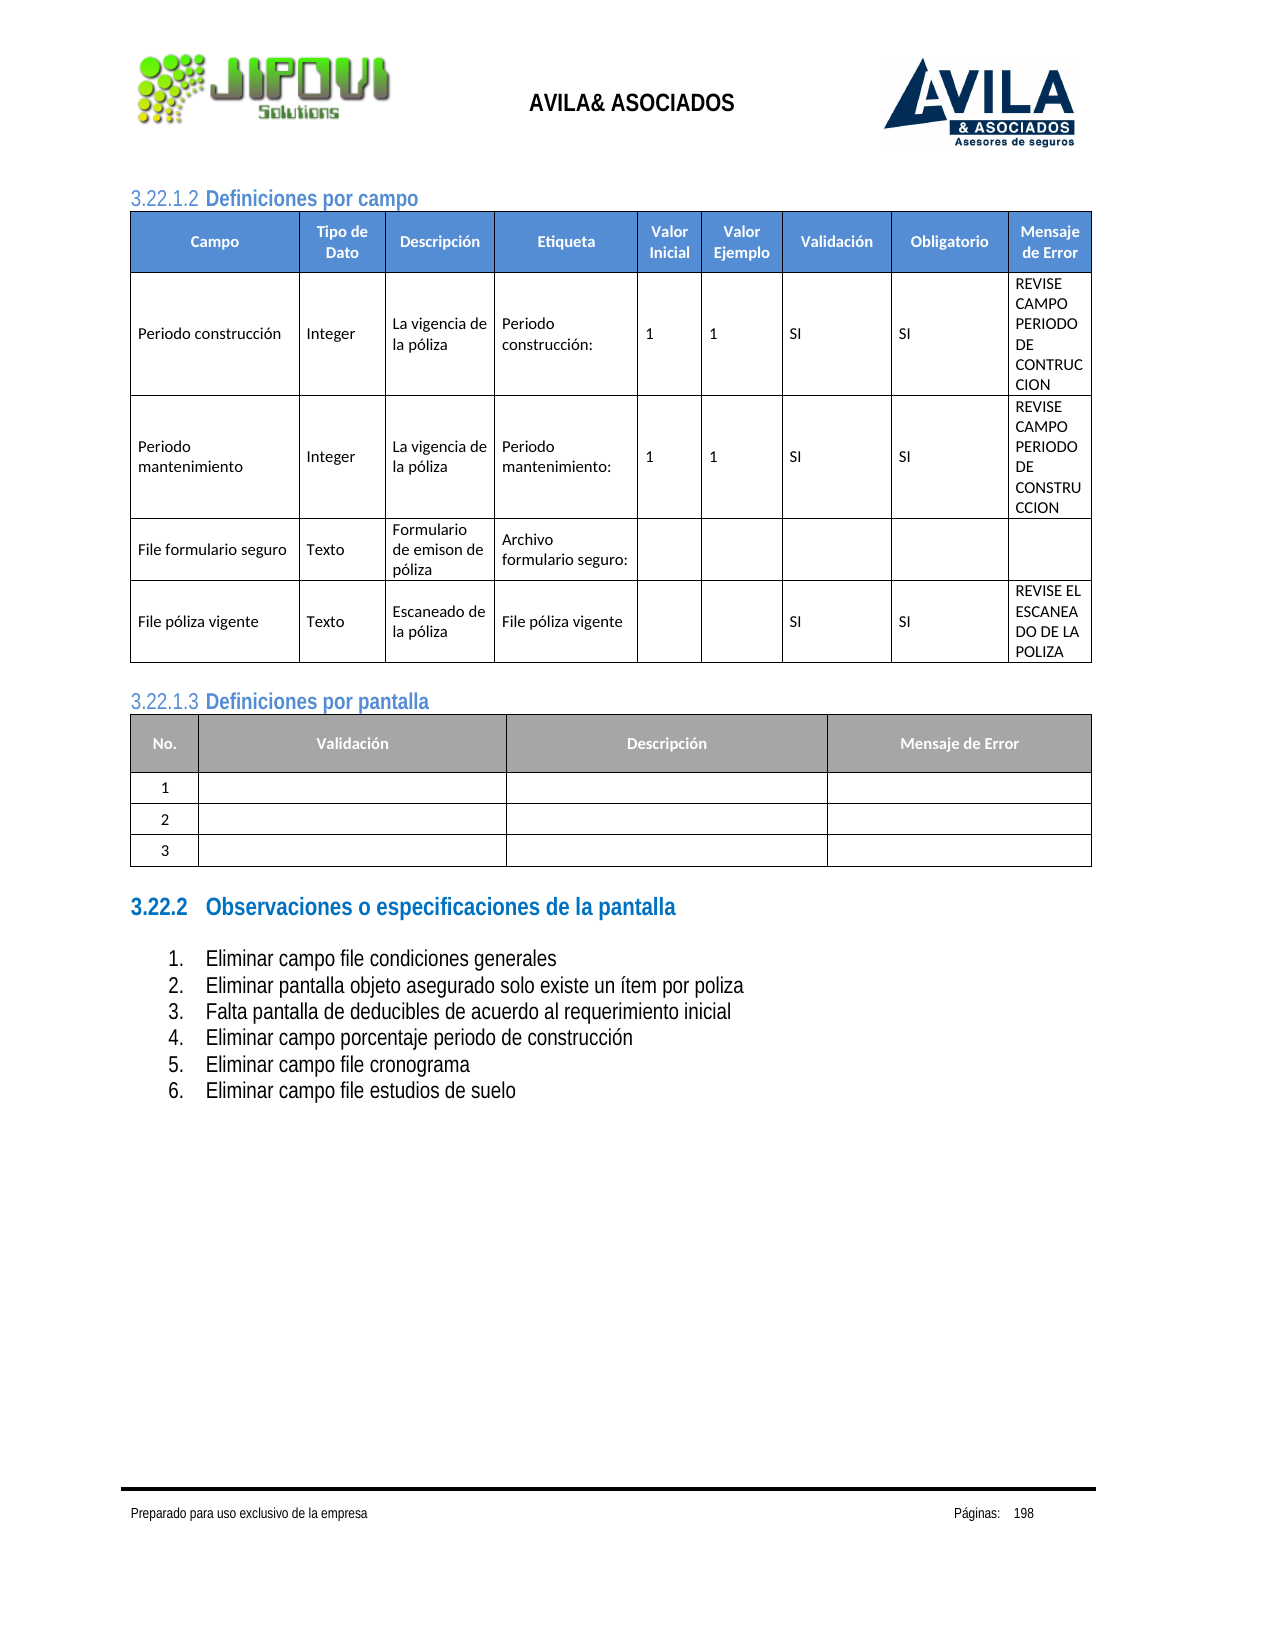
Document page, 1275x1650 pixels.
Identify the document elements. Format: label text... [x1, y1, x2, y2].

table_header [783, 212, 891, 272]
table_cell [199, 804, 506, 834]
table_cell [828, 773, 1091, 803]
subtitle Definiciones por campo [131, 184, 1092, 211]
list Eliminar campo file cronograma [168, 1051, 1092, 1077]
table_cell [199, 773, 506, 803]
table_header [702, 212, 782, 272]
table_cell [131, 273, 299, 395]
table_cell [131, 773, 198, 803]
list Eliminar campo file condiciones generales [168, 945, 1092, 972]
picture [131, 47, 394, 128]
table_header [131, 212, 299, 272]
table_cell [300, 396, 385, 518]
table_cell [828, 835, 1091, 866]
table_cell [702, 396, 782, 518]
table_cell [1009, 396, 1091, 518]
list Eliminar campo porcentaje periodo de construcción [168, 1024, 1092, 1051]
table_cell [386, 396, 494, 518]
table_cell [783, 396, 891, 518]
list Eliminar campo file estudios de suelo [168, 1077, 1092, 1103]
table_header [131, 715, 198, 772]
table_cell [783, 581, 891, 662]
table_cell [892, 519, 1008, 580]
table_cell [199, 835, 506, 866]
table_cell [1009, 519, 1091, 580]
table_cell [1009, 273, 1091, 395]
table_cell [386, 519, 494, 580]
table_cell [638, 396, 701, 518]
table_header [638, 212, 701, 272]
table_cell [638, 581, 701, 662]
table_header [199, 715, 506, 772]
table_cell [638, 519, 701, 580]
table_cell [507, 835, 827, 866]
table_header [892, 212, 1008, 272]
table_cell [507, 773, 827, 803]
list Eliminar pantalla objeto asegurado solo existe un ítem por poliza [168, 972, 1092, 998]
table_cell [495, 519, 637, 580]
subtitle Definiciones por pantalla [131, 688, 1092, 714]
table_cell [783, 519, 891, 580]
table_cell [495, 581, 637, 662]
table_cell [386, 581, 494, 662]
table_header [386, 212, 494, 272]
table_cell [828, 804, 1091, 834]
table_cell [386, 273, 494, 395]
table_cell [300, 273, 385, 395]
subtitle Observaciones o especificaciones de la pantalla [131, 892, 1092, 920]
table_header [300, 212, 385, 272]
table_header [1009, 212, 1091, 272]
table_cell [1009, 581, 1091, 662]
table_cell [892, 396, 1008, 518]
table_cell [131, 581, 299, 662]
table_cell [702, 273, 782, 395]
list Falta pantalla de deducibles de acuerdo al requerimiento inicial [168, 998, 1092, 1024]
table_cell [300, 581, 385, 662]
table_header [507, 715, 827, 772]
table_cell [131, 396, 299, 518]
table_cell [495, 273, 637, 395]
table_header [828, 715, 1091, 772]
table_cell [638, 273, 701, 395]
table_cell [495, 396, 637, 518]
picture [881, 57, 1077, 148]
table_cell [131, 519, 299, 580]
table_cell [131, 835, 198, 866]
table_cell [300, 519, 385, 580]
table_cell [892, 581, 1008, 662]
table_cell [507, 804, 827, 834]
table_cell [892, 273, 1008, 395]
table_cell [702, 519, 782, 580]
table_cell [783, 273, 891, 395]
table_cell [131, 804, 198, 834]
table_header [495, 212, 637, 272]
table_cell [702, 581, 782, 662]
